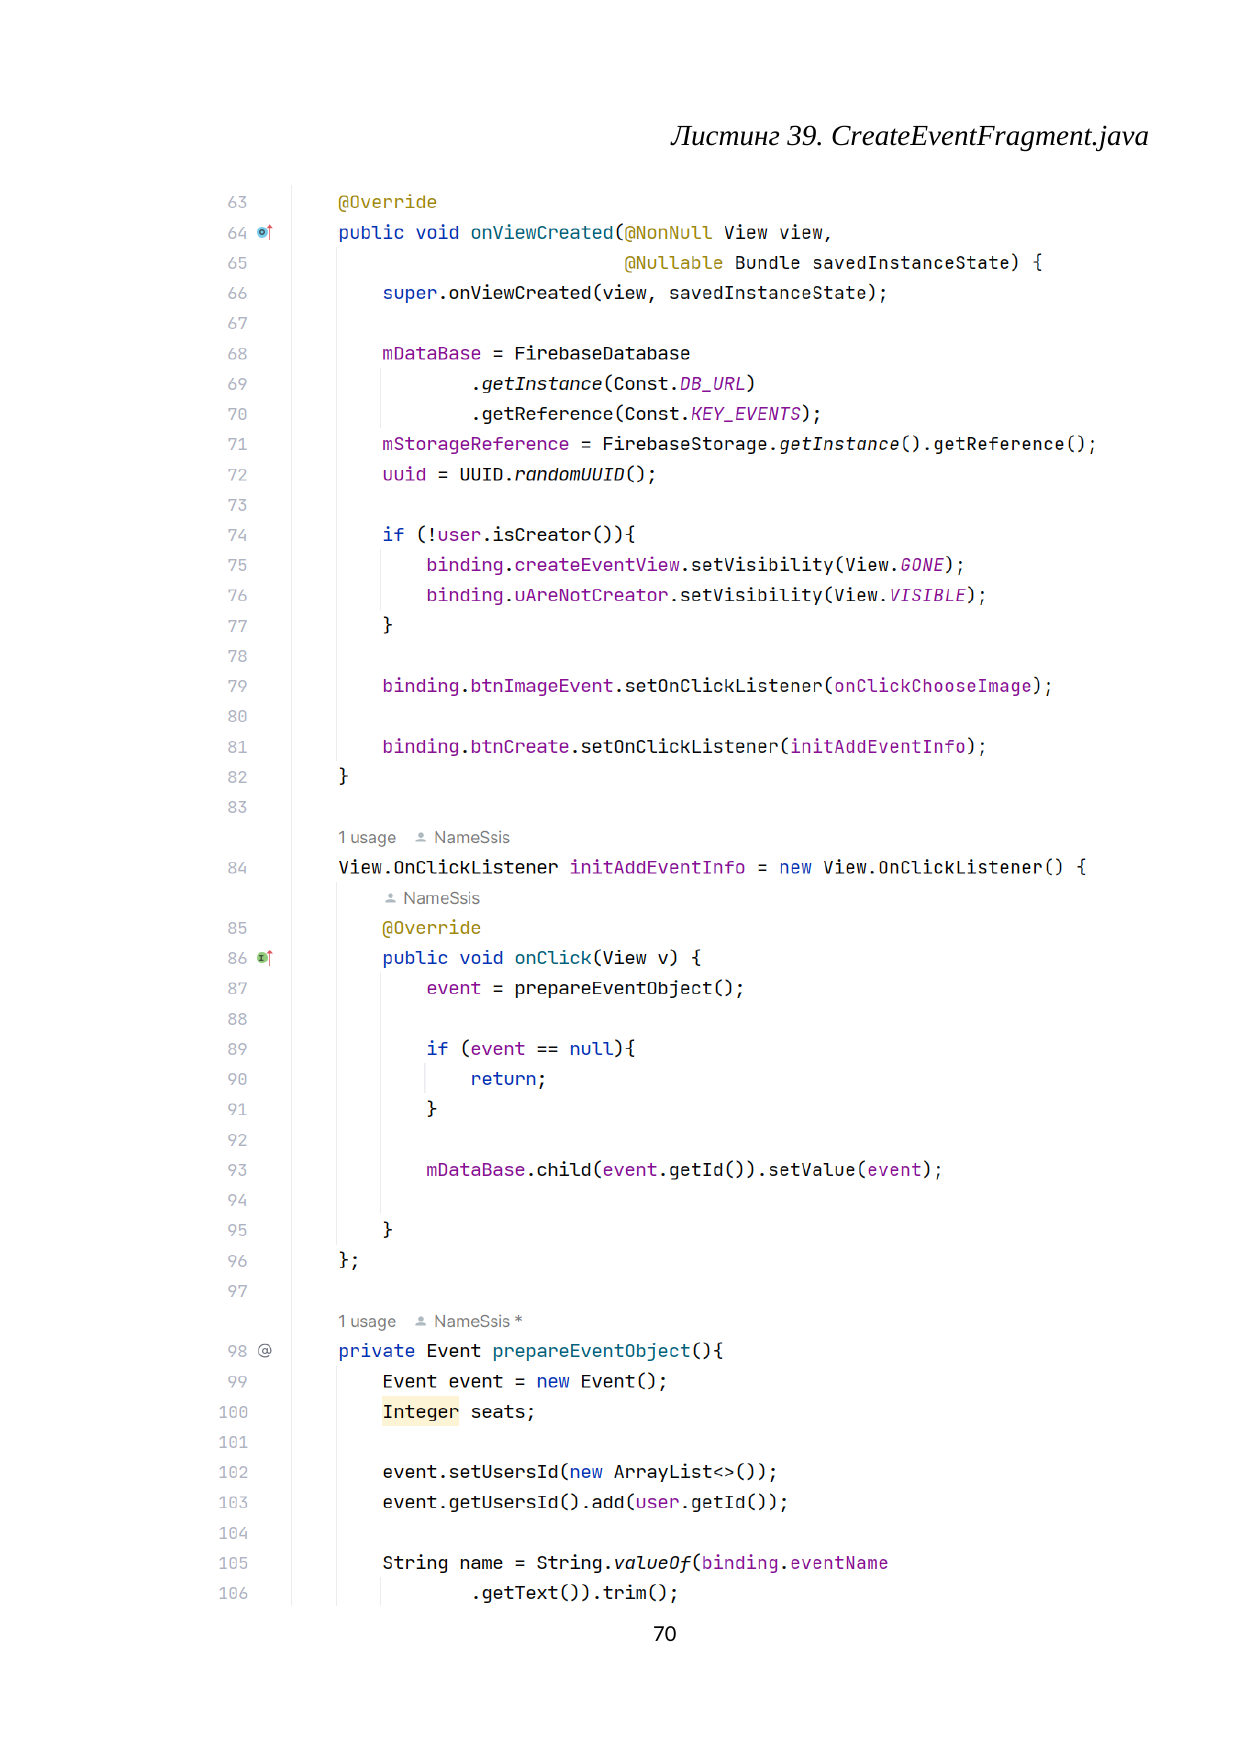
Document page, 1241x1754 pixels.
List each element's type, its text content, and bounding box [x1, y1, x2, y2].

picture [215, 185, 1114, 1606]
text Листинг 39. CreateEventFragment.java [177, 118, 1152, 152]
